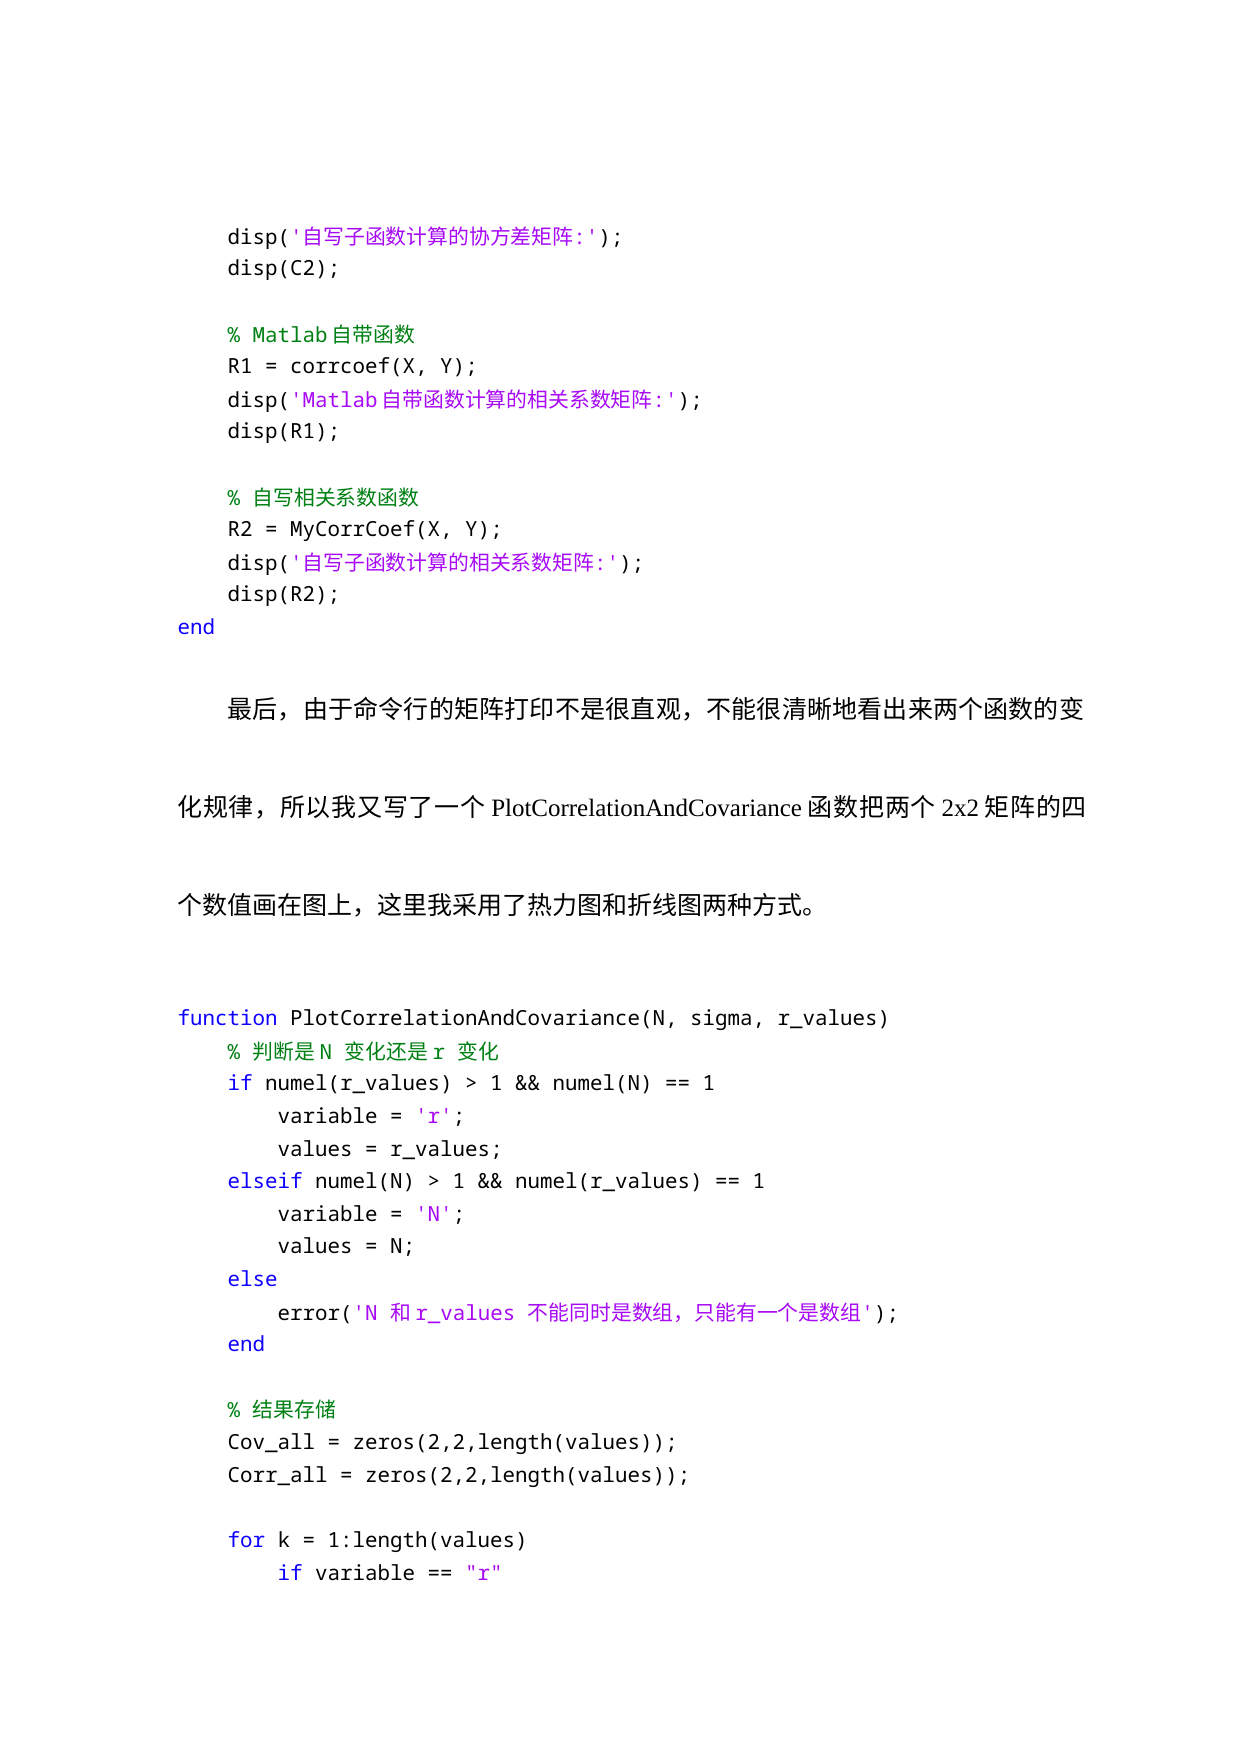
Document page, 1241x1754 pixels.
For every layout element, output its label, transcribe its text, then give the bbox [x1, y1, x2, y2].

text if variable == "r" [177, 1556, 1087, 1588]
text values = r_values; [177, 1132, 1087, 1164]
text end [177, 1327, 1087, 1360]
text 最后，由于命令行的矩阵打印不是很直观，不能很清晰地看出来两个函数的变化规律，所以我又写了一个PlotCorrelationAndCovariance函数把两个2x2矩阵的四个数值画在图上，这里我采用了热力图和折线图两种方式。 [177, 675, 1087, 936]
text variable = 'r'; [177, 1099, 1087, 1132]
text if numel(r_values) > 1 && numel(N) == 1 [177, 1066, 1087, 1099]
text disp(C2); [177, 251, 1087, 284]
text end [177, 610, 1087, 643]
text disp(R2); [177, 577, 1087, 610]
text % 判断是 N 变化还是 r 变化 [177, 1034, 1087, 1066]
text error('N 和 r_values 不能同时是数组，只能有一个是数组'); [177, 1295, 1087, 1327]
text variable = 'N'; [177, 1197, 1087, 1229]
text function PlotCorrelationAndCovariance(N, sigma, r_values) [177, 1001, 1087, 1034]
text disp(R1); [177, 414, 1087, 447]
text % 结果存储 [177, 1392, 1087, 1425]
text R1 = corrcoef(X, Y); [177, 349, 1087, 382]
text R2 = MyCorrCoef(X, Y); [177, 512, 1087, 545]
text else [177, 1262, 1087, 1295]
text for k = 1:length(values) [177, 1523, 1087, 1556]
text % 自写相关系数函数 [177, 480, 1087, 512]
text % Matlab自带函数 [177, 317, 1087, 349]
text Cov_all = zeros(2,2,length(values)); [177, 1425, 1087, 1458]
text Corr_all = zeros(2,2,length(values)); [177, 1458, 1087, 1490]
text values = N; [177, 1229, 1087, 1262]
text disp('Matlab自带函数计算的相关系数矩阵:'); [177, 382, 1087, 414]
text disp('自写子函数计算的相关系数矩阵:'); [177, 545, 1087, 577]
text elseif numel(N) > 1 && numel(r_values) == 1 [177, 1164, 1087, 1197]
text disp('自写子函数计算的协方差矩阵:'); [177, 219, 1087, 251]
